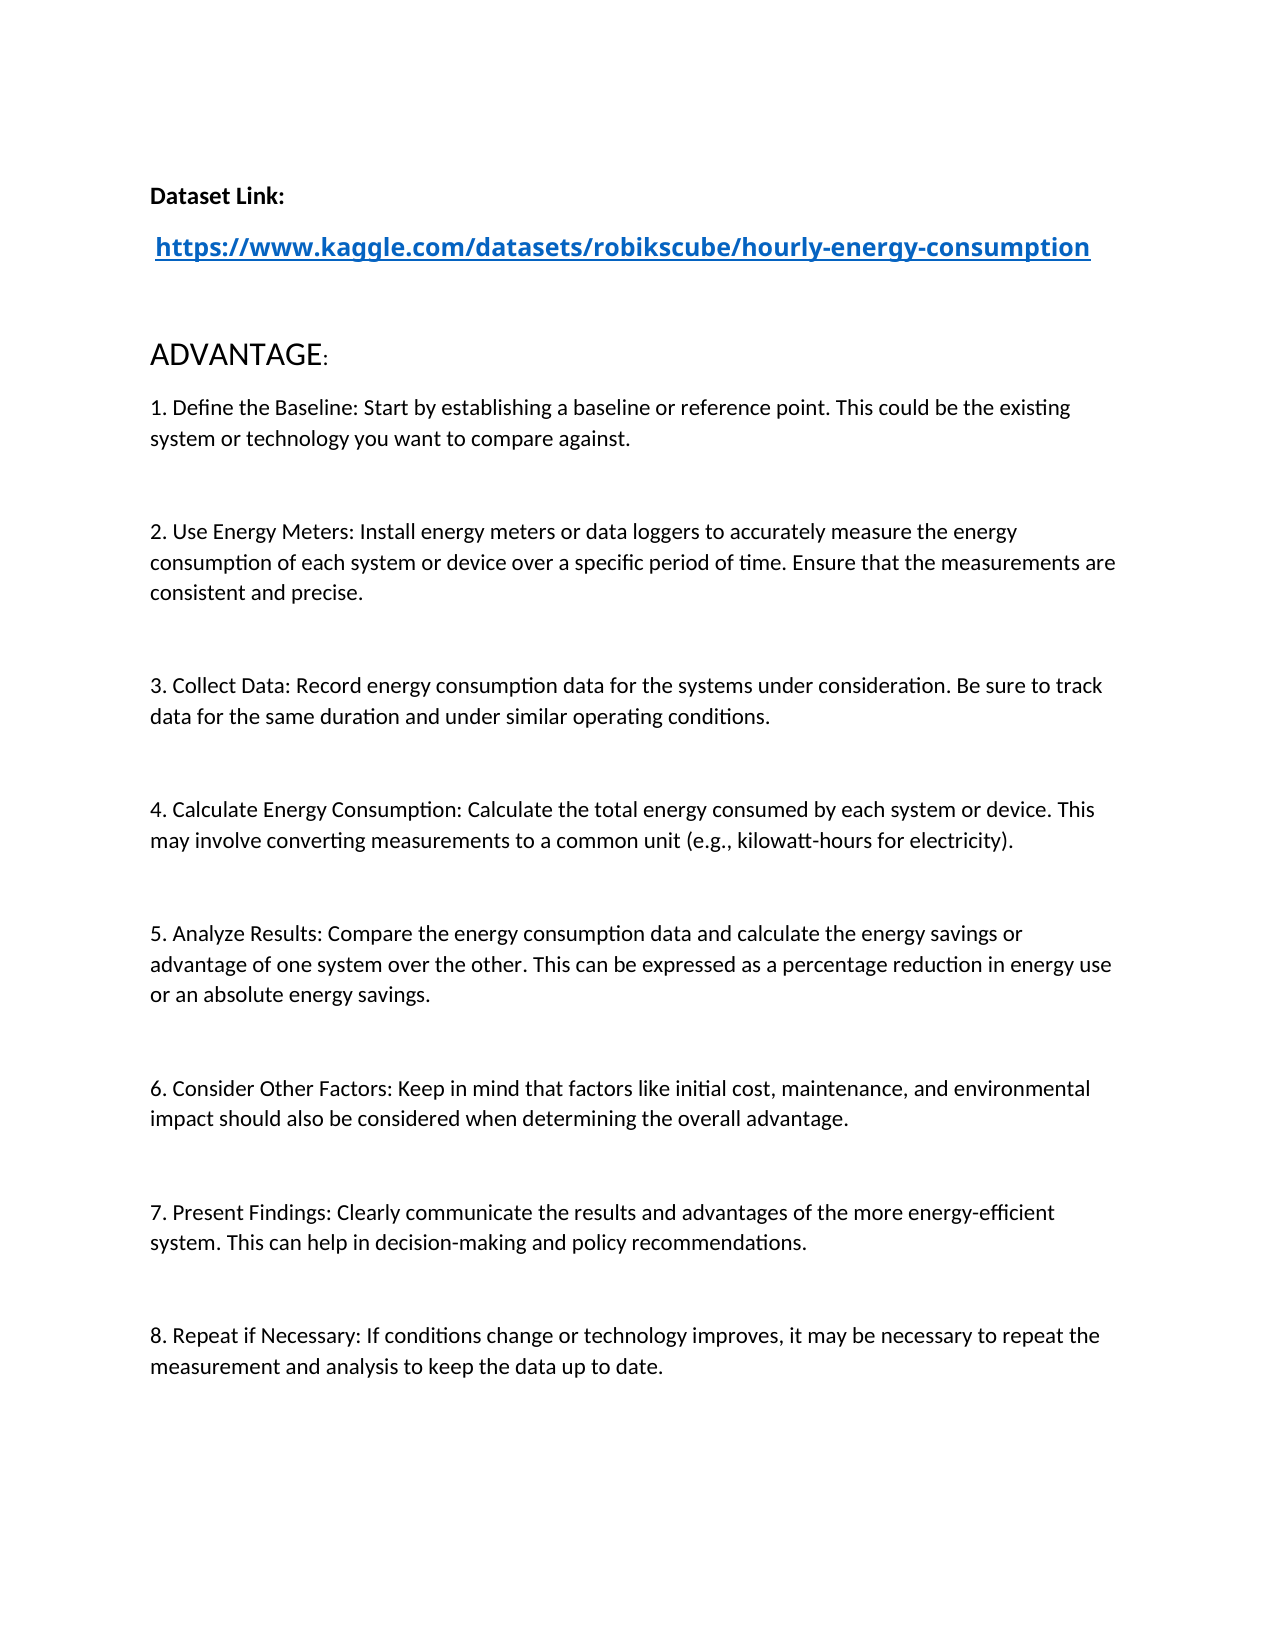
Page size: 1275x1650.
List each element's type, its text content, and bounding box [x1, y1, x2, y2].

text 8. Repeat if Necessary: If conditions change or technology improves, it may be necessary to repeat the measurement and analysis to keep the data up to date. [150, 1322, 1125, 1380]
text 3. Collect Data: Record energy consumption data for the systems under consideration. Be sure to track data for the same duration and under similar operating conditions. [150, 672, 1125, 730]
text Dataset Link: [150, 150, 1125, 211]
text 2. Use Energy Meters: Install energy meters or data loggers to accurately measure the energy consumption of each system or device over a specific period of time. Ensure that the measurements are consistent and precise. [150, 517, 1125, 606]
text 1. Define the Baseline: Start by establishing a baseline or reference point. This could be the existing system or technology you want to compare against. [150, 393, 1125, 452]
text 6. Consider Other Factors: Keep in mind that factors like initial cost, maintenance, and environmental impact should also be considered when determining the overall advantage. [150, 1074, 1125, 1132]
text 4. Calculate Energy Consumption: Calculate the total energy consumed by each system or device. This may involve converting measurements to a common unit (e.g., kilowatt-hours for electricity). [150, 796, 1125, 854]
text ADVANTAGE: [150, 333, 1125, 373]
text 7. Present Findings: Clearly communicate the results and advantages of the more energy-efficient system. This can help in decision-making and policy recommendations. [150, 1198, 1125, 1256]
text https://www.kaggle.com/datasets/robikscube/hourly-energy-consumption [150, 230, 1125, 264]
text 5. Analyze Results: Compare the energy consumption data and calculate the energy savings or advantage of one system over the other. This can be expressed as a percentage reduction in energy use or an absolute energy savings. [150, 919, 1125, 1008]
